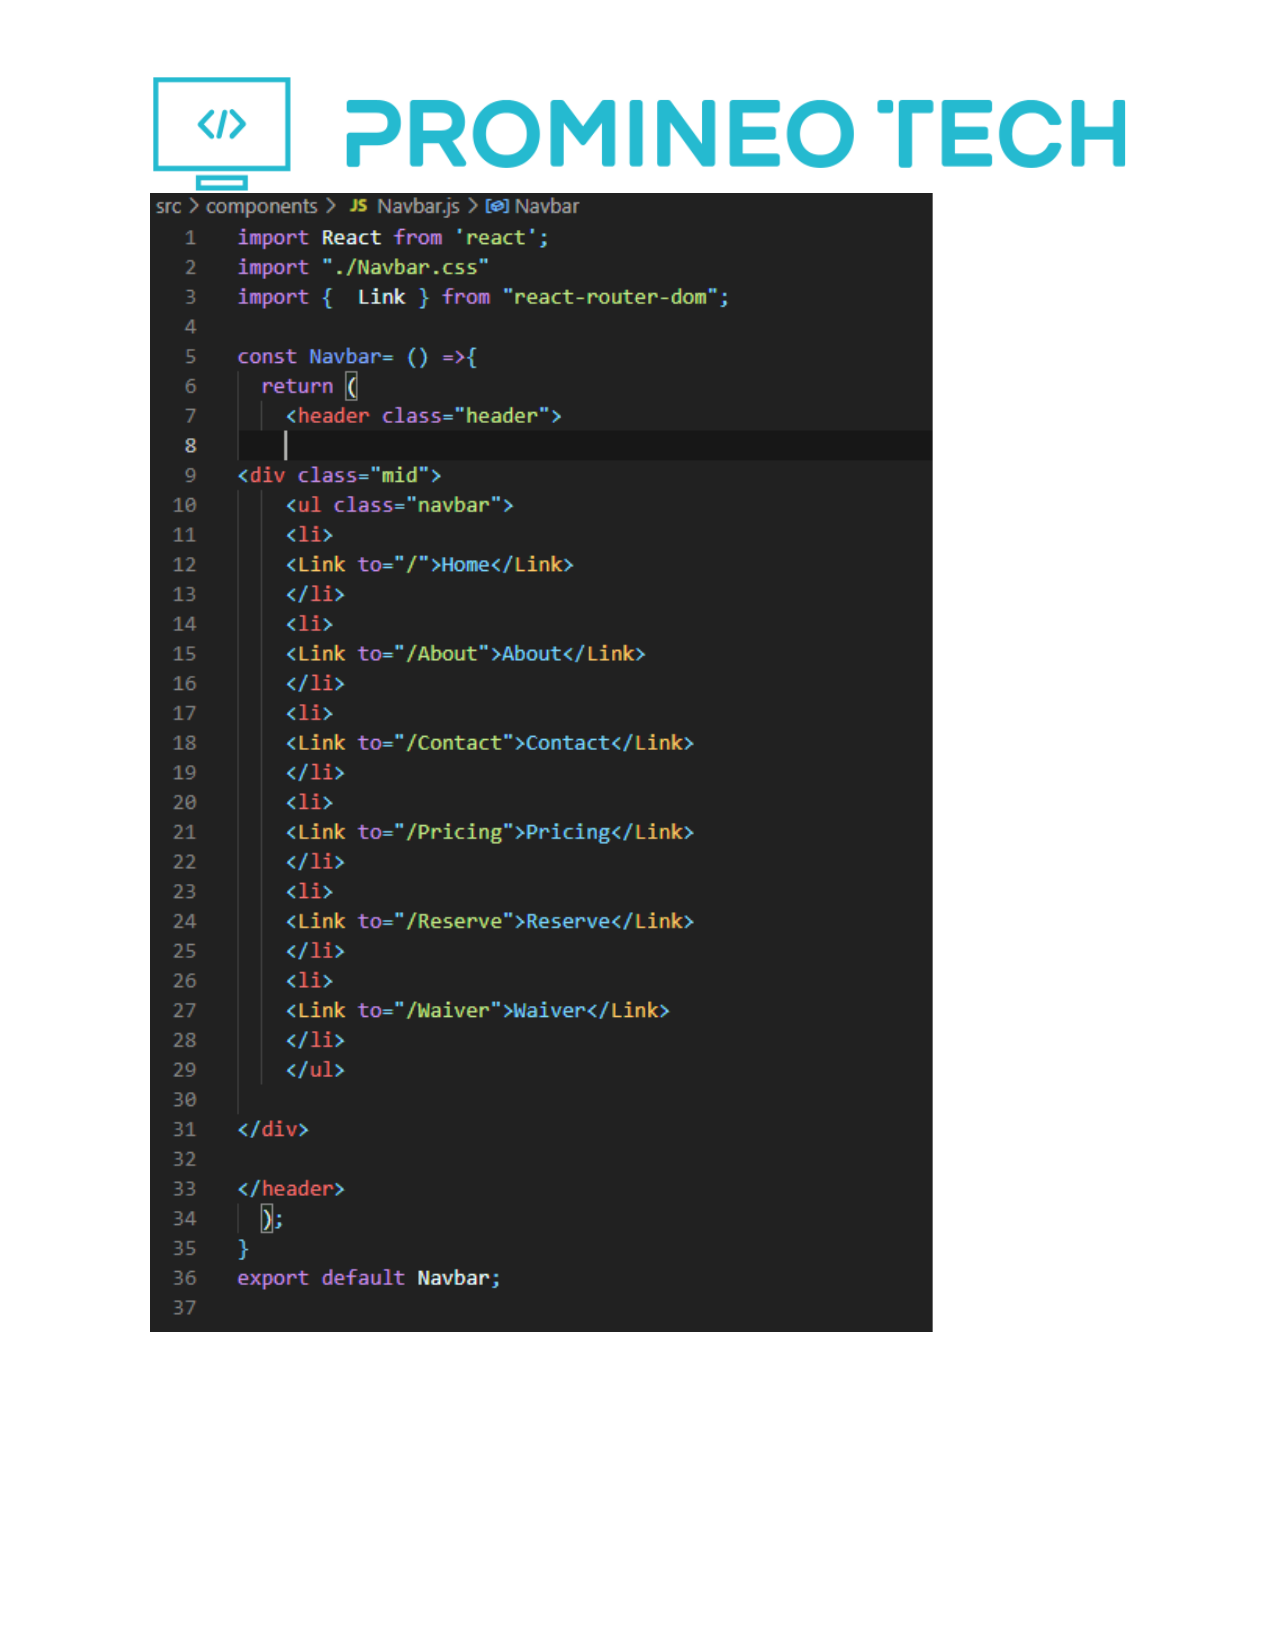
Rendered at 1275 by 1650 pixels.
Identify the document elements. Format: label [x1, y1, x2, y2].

picture [150, 75, 1125, 1332]
